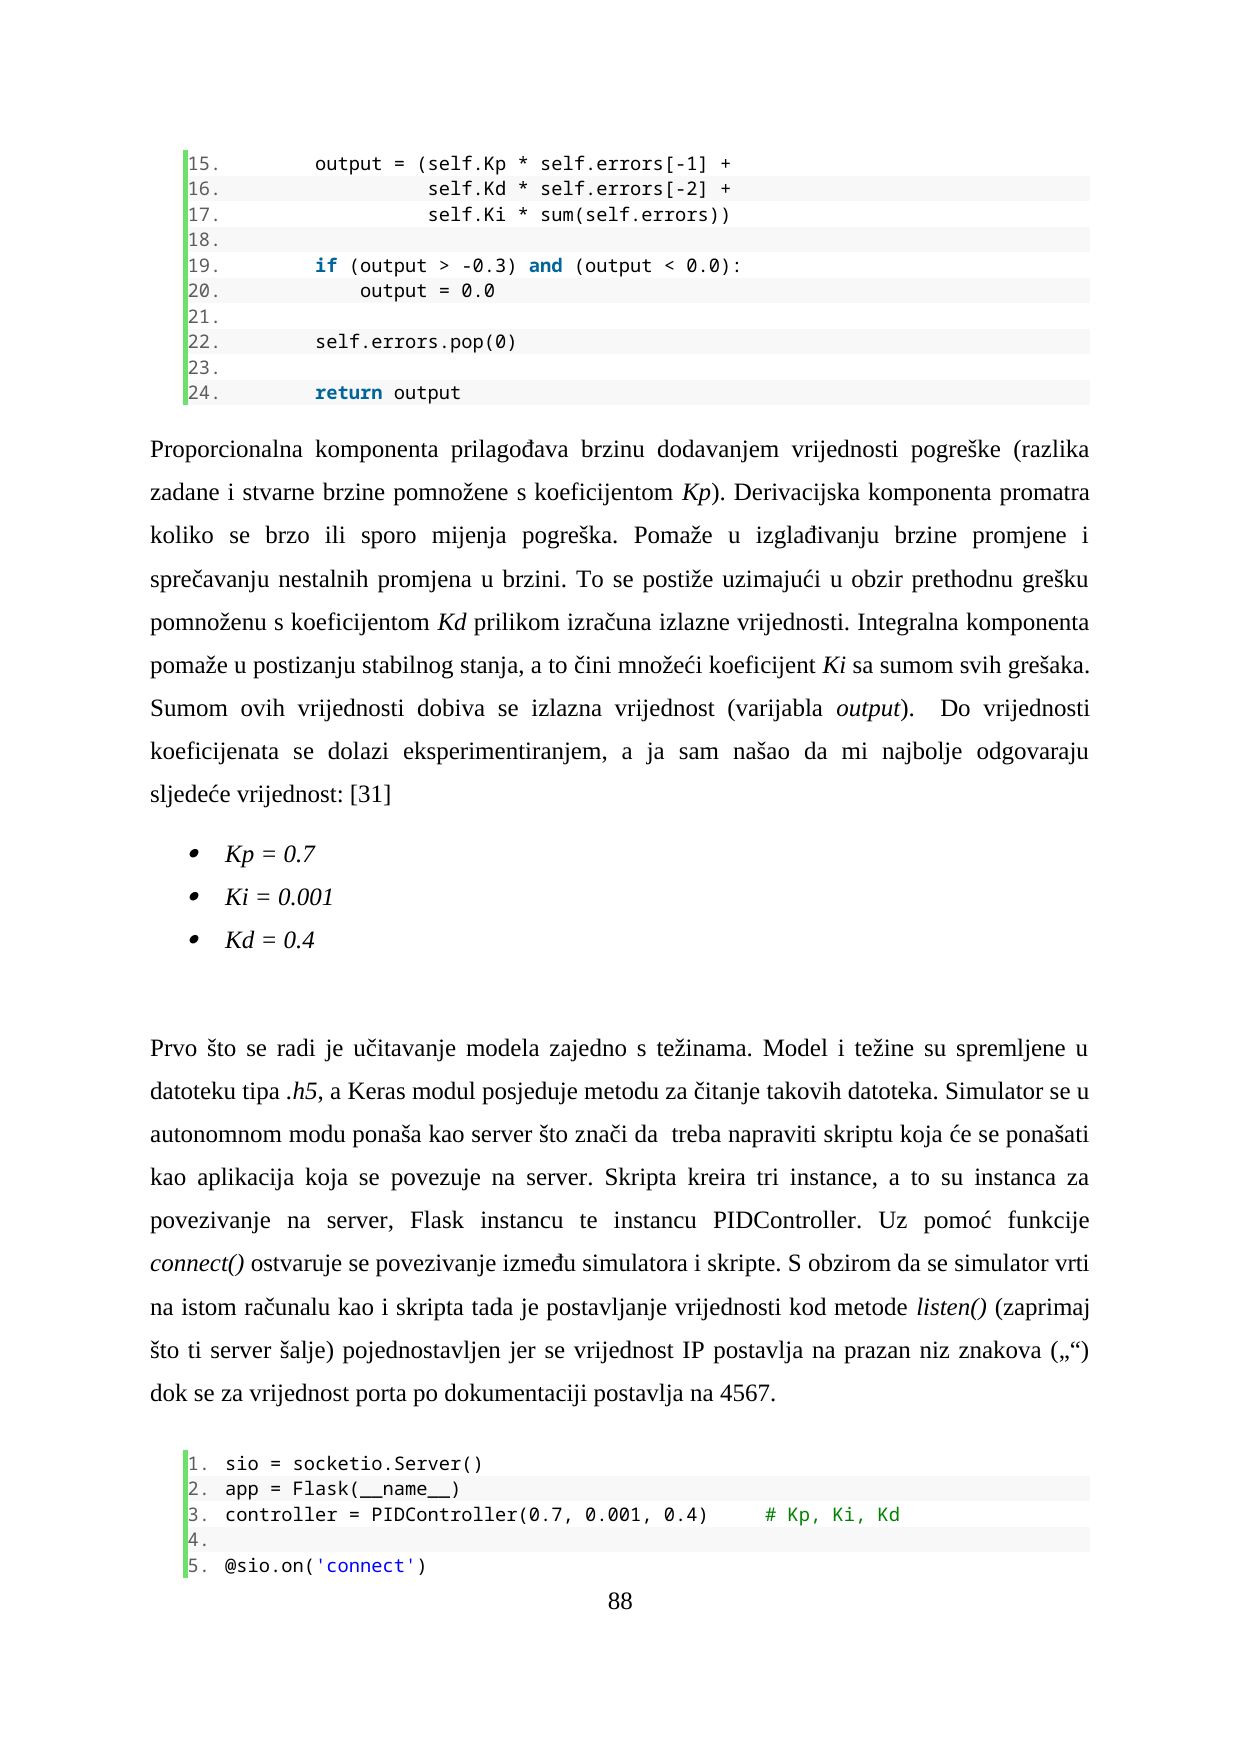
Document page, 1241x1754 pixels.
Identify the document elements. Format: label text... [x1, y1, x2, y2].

list output = (self.Kp * self.errors[-1] + [188, 150, 1090, 176]
list output = 0.0 [188, 278, 1090, 303]
list sio = socketio.Server() [188, 1450, 1090, 1476]
list Kd = 0.4 [187, 925, 1090, 954]
list controller = PIDController(0.7, 0.001, 0.4) # Kp, Ki, Kd [188, 1501, 1090, 1527]
list return output [188, 380, 1090, 405]
list @sio.on('connect') [188, 1552, 1090, 1578]
list self.Ki * sum(self.errors)) [188, 201, 1090, 227]
list Kp = 0.7 [187, 839, 1090, 868]
list self.errors.pop(0) [188, 329, 1090, 354]
text Proporcionalna komponenta prilagođava brzinu dodavanjem vrijednosti pogreške (razlika zadane i stvarne brzine pomnožene s koeficijentom Kp). Derivacijska komponenta promatra koliko se brzo ili sporo mijenja pogreška. Pomaže u izglađivanju brzine promjene i sprečavanju nestalnih promjena u brzini. To se postiže uzimajući u obzir prethodnu grešku pomnoženu s koeficijentom Kd prilikom izračuna izlazne vrijednosti. Integralna komponenta pomaže u postizanju stabilnog stanja, a to čini množeći koeficijent Ki sa sumom svih grešaka. Sumom ovih vrijednosti dobiva se izlazna vrijednost (varijabla output). Do vrijednosti koeficijenata se dolazi eksperimentiranjem, a ja sam našao da mi najbolje odgovaraju sljedeće vrijednost: [31] [150, 434, 1090, 808]
list if (output > -0.3) and (output < 0.0): [188, 252, 1090, 278]
list app = Flask(__name__) [188, 1476, 1090, 1501]
list self.Kd * self.errors[-2] + [188, 176, 1090, 201]
list Ki = 0.001 [187, 882, 1090, 911]
text Prvo što se radi je učitavanje modela zajedno s težinama. Model i težine su spremljene u datoteku tipa .h5, a Keras modul posjeduje metodu za čitanje takovih datoteka. Simulator se u autonomnom modu ponaša kao server što znači da treba napraviti skriptu koja će se ponašati kao aplikacija koja se povezuje na server. Skripta kreira tri instance, a to su instanca za povezivanje na server, Flask instancu te instancu PIDController. Uz pomoć funkcije connect() ostvaruje se povezivanje između simulatora i skripte. S obzirom da se simulator vrti na istom računalu kao i skripta tada je postavljanje vrijednosti kod metode listen() (zaprimaj što ti server šalje) pojednostavljen jer se vrijednost IP postavlja na prazan niz znakova („“) dok se za vrijednost porta po dokumentaciji postavlja na 4567. [150, 1033, 1090, 1407]
